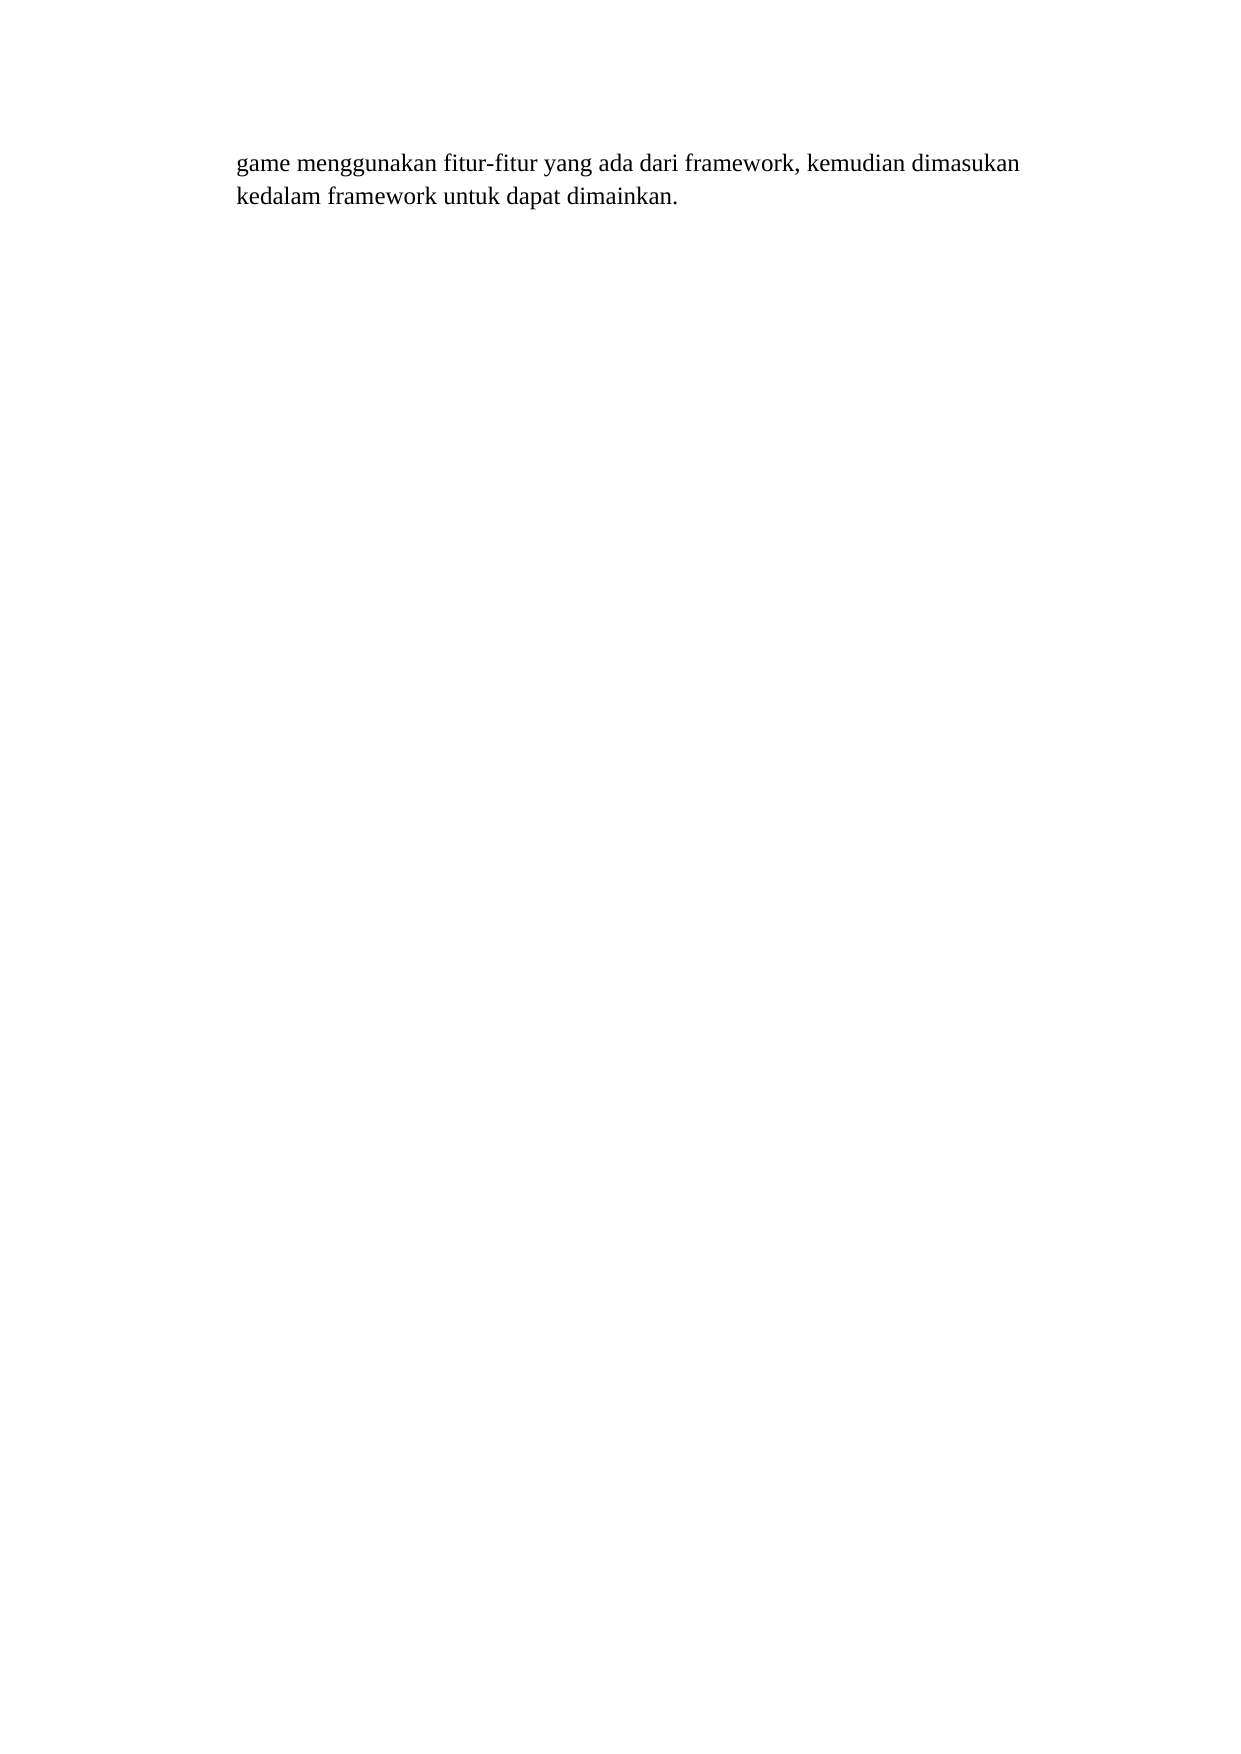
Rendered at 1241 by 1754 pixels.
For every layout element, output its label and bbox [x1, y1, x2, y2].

text [236, 148, 1092, 209]
